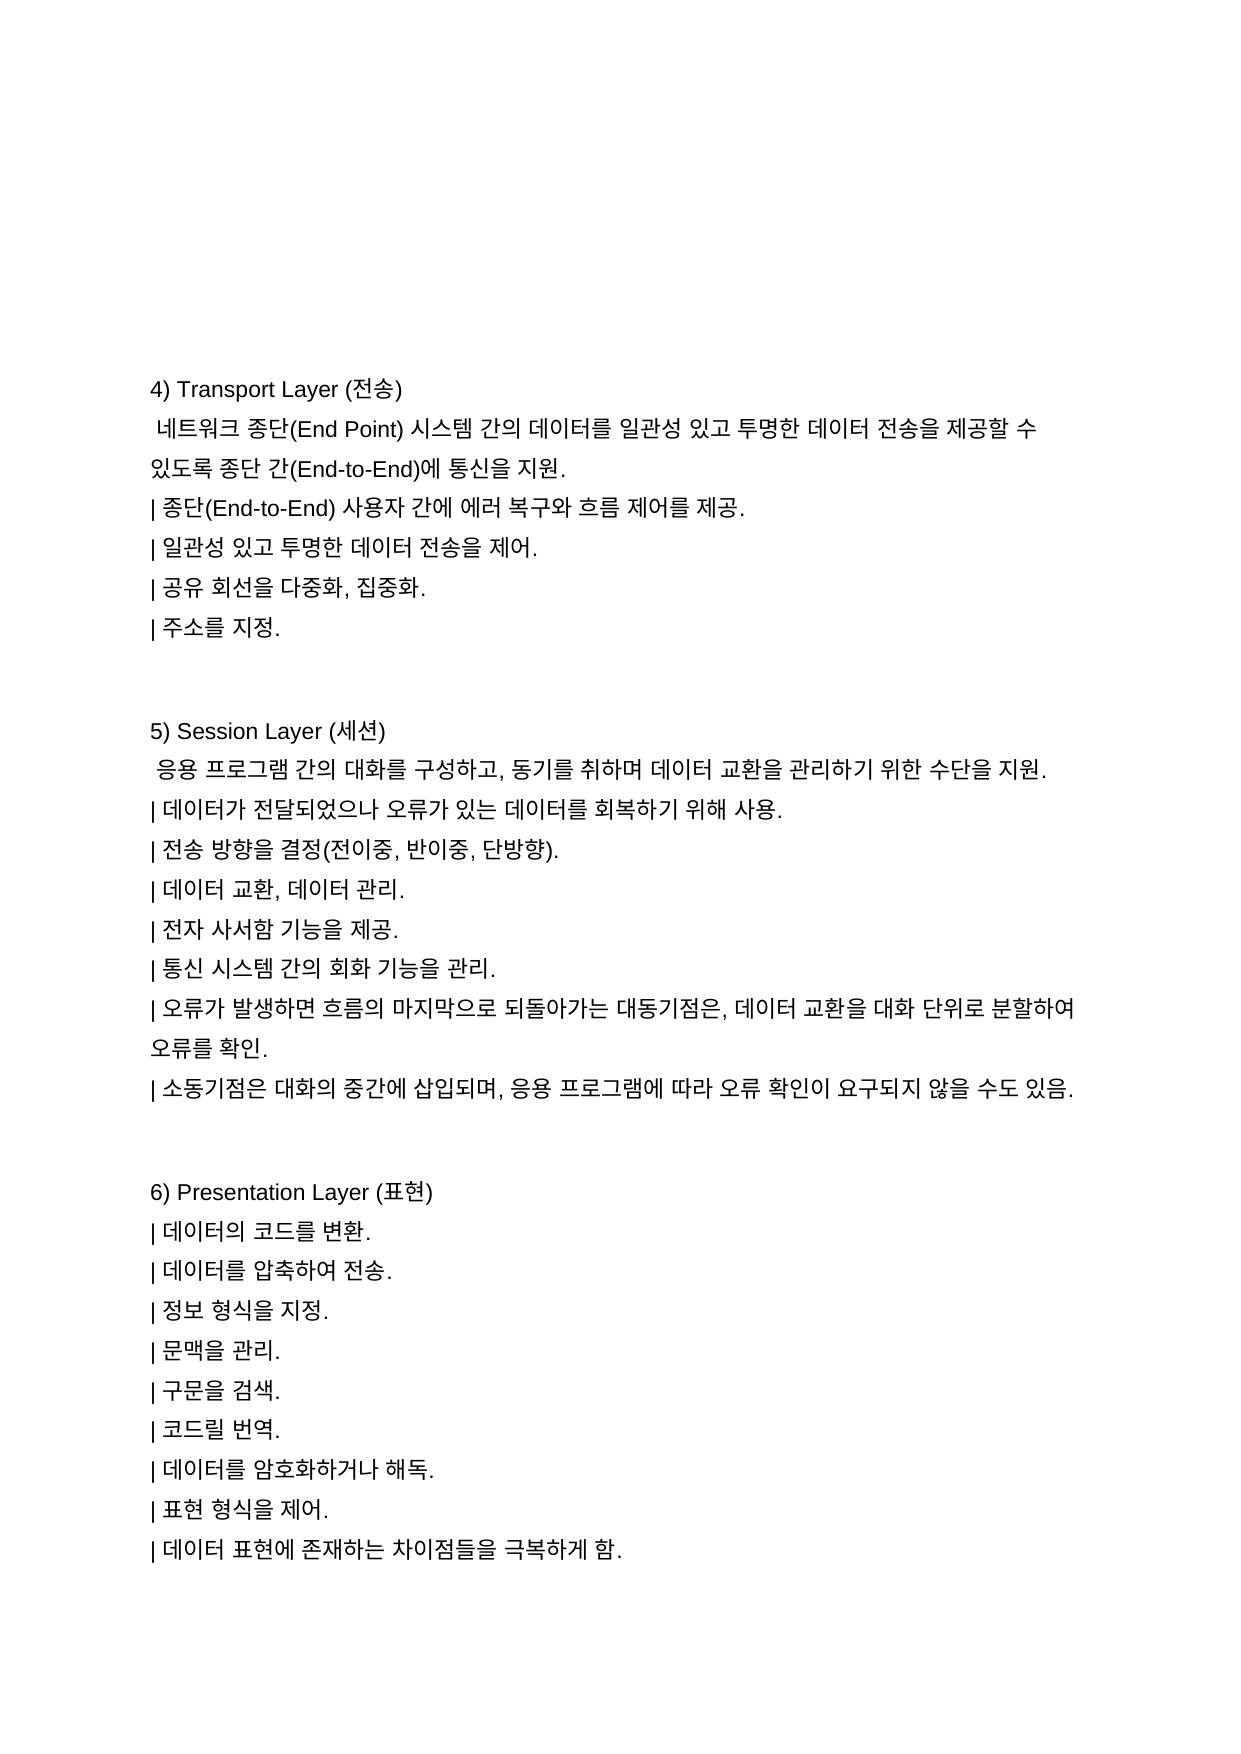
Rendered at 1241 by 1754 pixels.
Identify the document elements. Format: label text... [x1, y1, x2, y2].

text | 정보 형식을 지정. [150, 1293, 1090, 1326]
text | 주소를 지정. [150, 610, 1090, 643]
text | 코드릴 번역. [150, 1412, 1090, 1446]
text | 데이터의 코드를 변환. [150, 1213, 1090, 1247]
text | 통신 시스템 간의 회화 기능을 관리. [150, 951, 1090, 984]
text 4) Transport Layer (전송) [150, 371, 1090, 404]
text | 데이터를 압축하여 전송. [150, 1253, 1090, 1286]
text | 전송 방향을 결정(전이중, 반이중, 단방향). [150, 832, 1090, 865]
text | 데이터 교환, 데이터 관리. [150, 872, 1090, 905]
text | 문맥을 관리. [150, 1333, 1090, 1366]
text | 전자 사서함 기능을 제공. [150, 912, 1090, 945]
text | 종단(End-to-End) 사용자 간에 에러 복구와 흐름 제어를 제공. [150, 490, 1090, 523]
text | 구문을 검색. [150, 1373, 1090, 1406]
text | 오류가 발생하면 흐름의 마지막으로 되돌아가는 대동기점은, 데이터 교환을 대화 단위로 분할하여 오류를 확인. [150, 991, 1090, 1064]
text | 데이터를 암호화하거나 해독. [150, 1452, 1090, 1485]
text | 표현 형식을 제어. [150, 1492, 1090, 1525]
text | 소동기점은 대화의 중간에 삽입되며, 응용 프로그램에 따라 오류 확인이 요구되지 않을 수도 있음. [150, 1071, 1090, 1104]
text | 일관성 있고 투명한 데이터 전송을 제어. [150, 530, 1090, 563]
text | 공유 회선을 다중화, 집중화. [150, 570, 1090, 603]
text | 데이터가 전달되었으나 오류가 있는 데이터를 회복하기 위해 사용. [150, 792, 1090, 825]
text 응용 프로그램 간의 대화를 구성하고, 동기를 취하며 데이터 교환을 관리하기 위한 수단을 지원. [150, 752, 1090, 786]
text 네트워크 종단(End Point) 시스템 간의 데이터를 일관성 있고 투명한 데이터 전송을 제공할 수 있도록 종단 간(End-to-End)에 통신을 지원. [150, 411, 1090, 484]
text | 데이터 표현에 존재하는 차이점들을 극복하게 함. [150, 1532, 1090, 1565]
text 6) Presentation Layer (표현) [150, 1174, 1090, 1207]
text 5) Session Layer (세션) [150, 713, 1090, 746]
